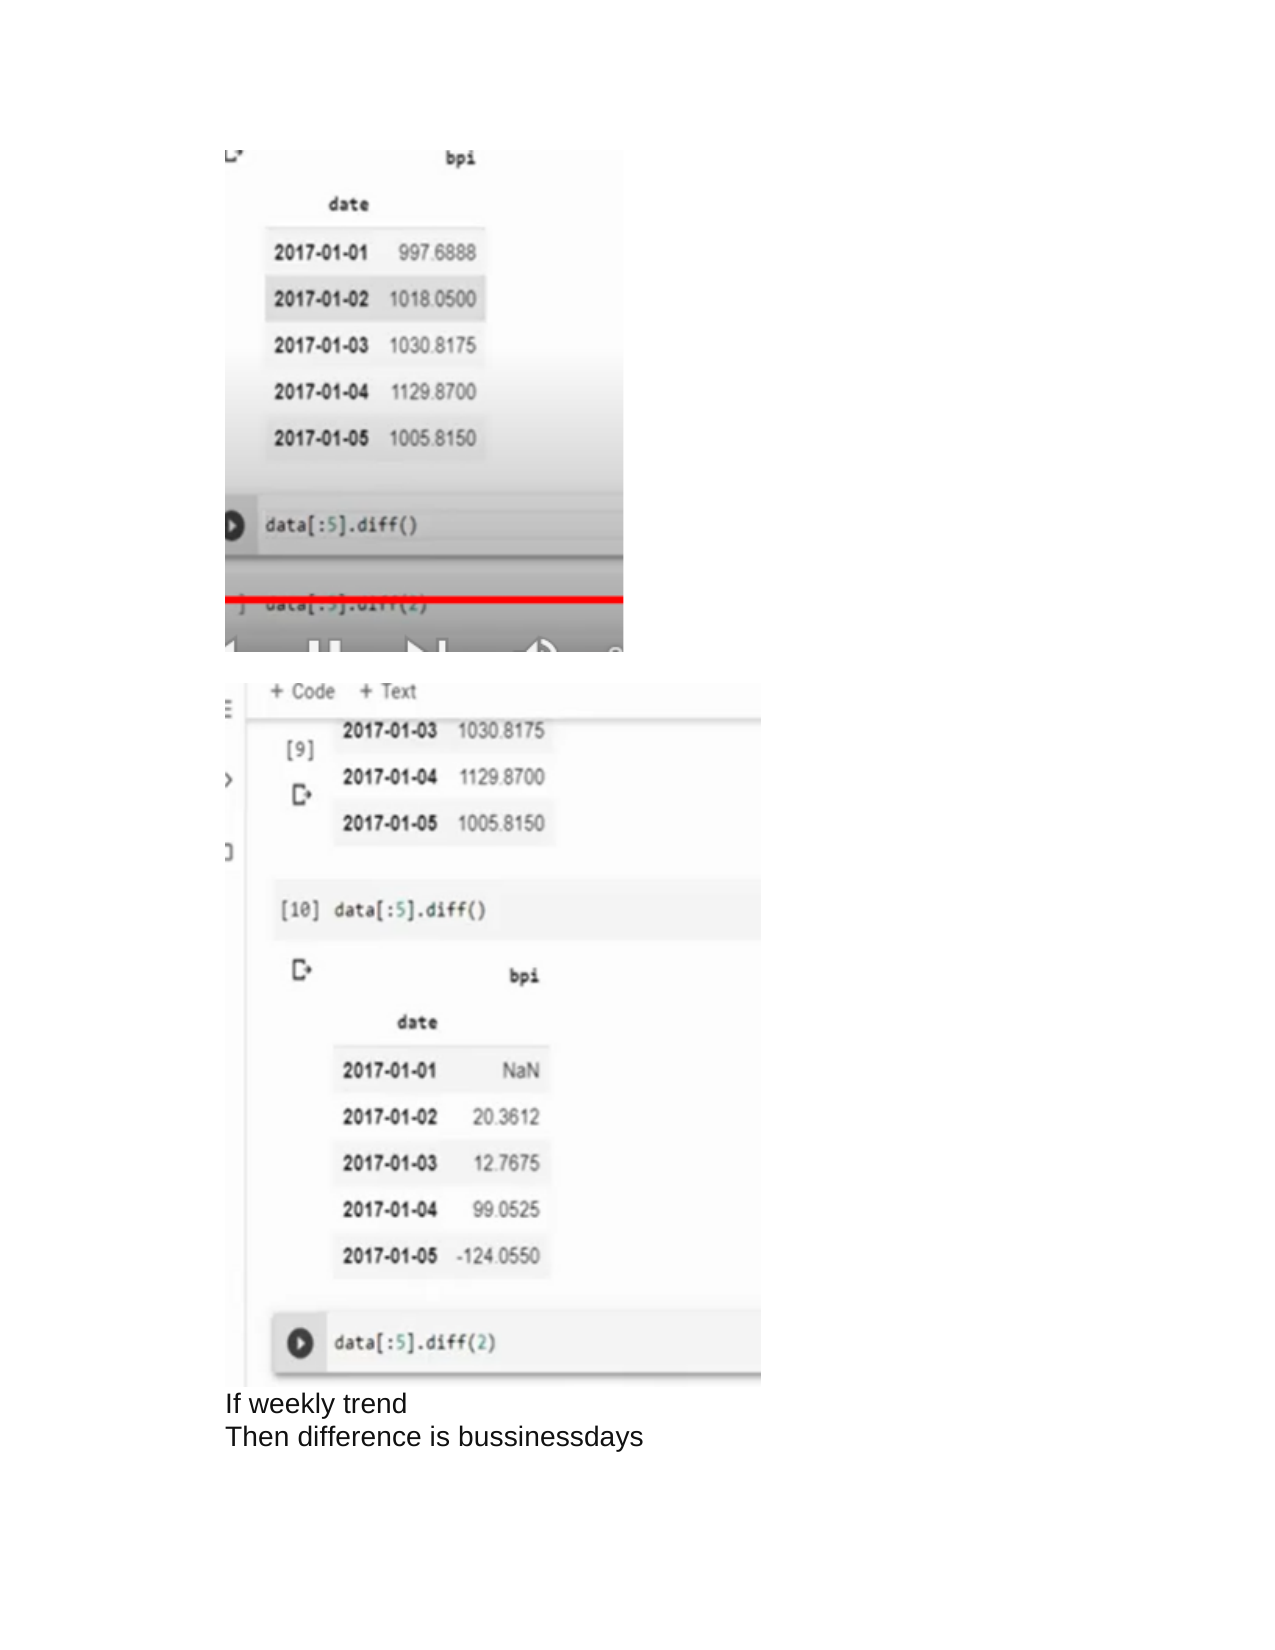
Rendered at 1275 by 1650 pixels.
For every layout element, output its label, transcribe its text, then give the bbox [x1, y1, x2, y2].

list If weekly trend [225, 1387, 1125, 1419]
list Then difference is bussinessdays [225, 1419, 1125, 1452]
picture [225, 150, 624, 652]
picture [225, 683, 761, 1387]
